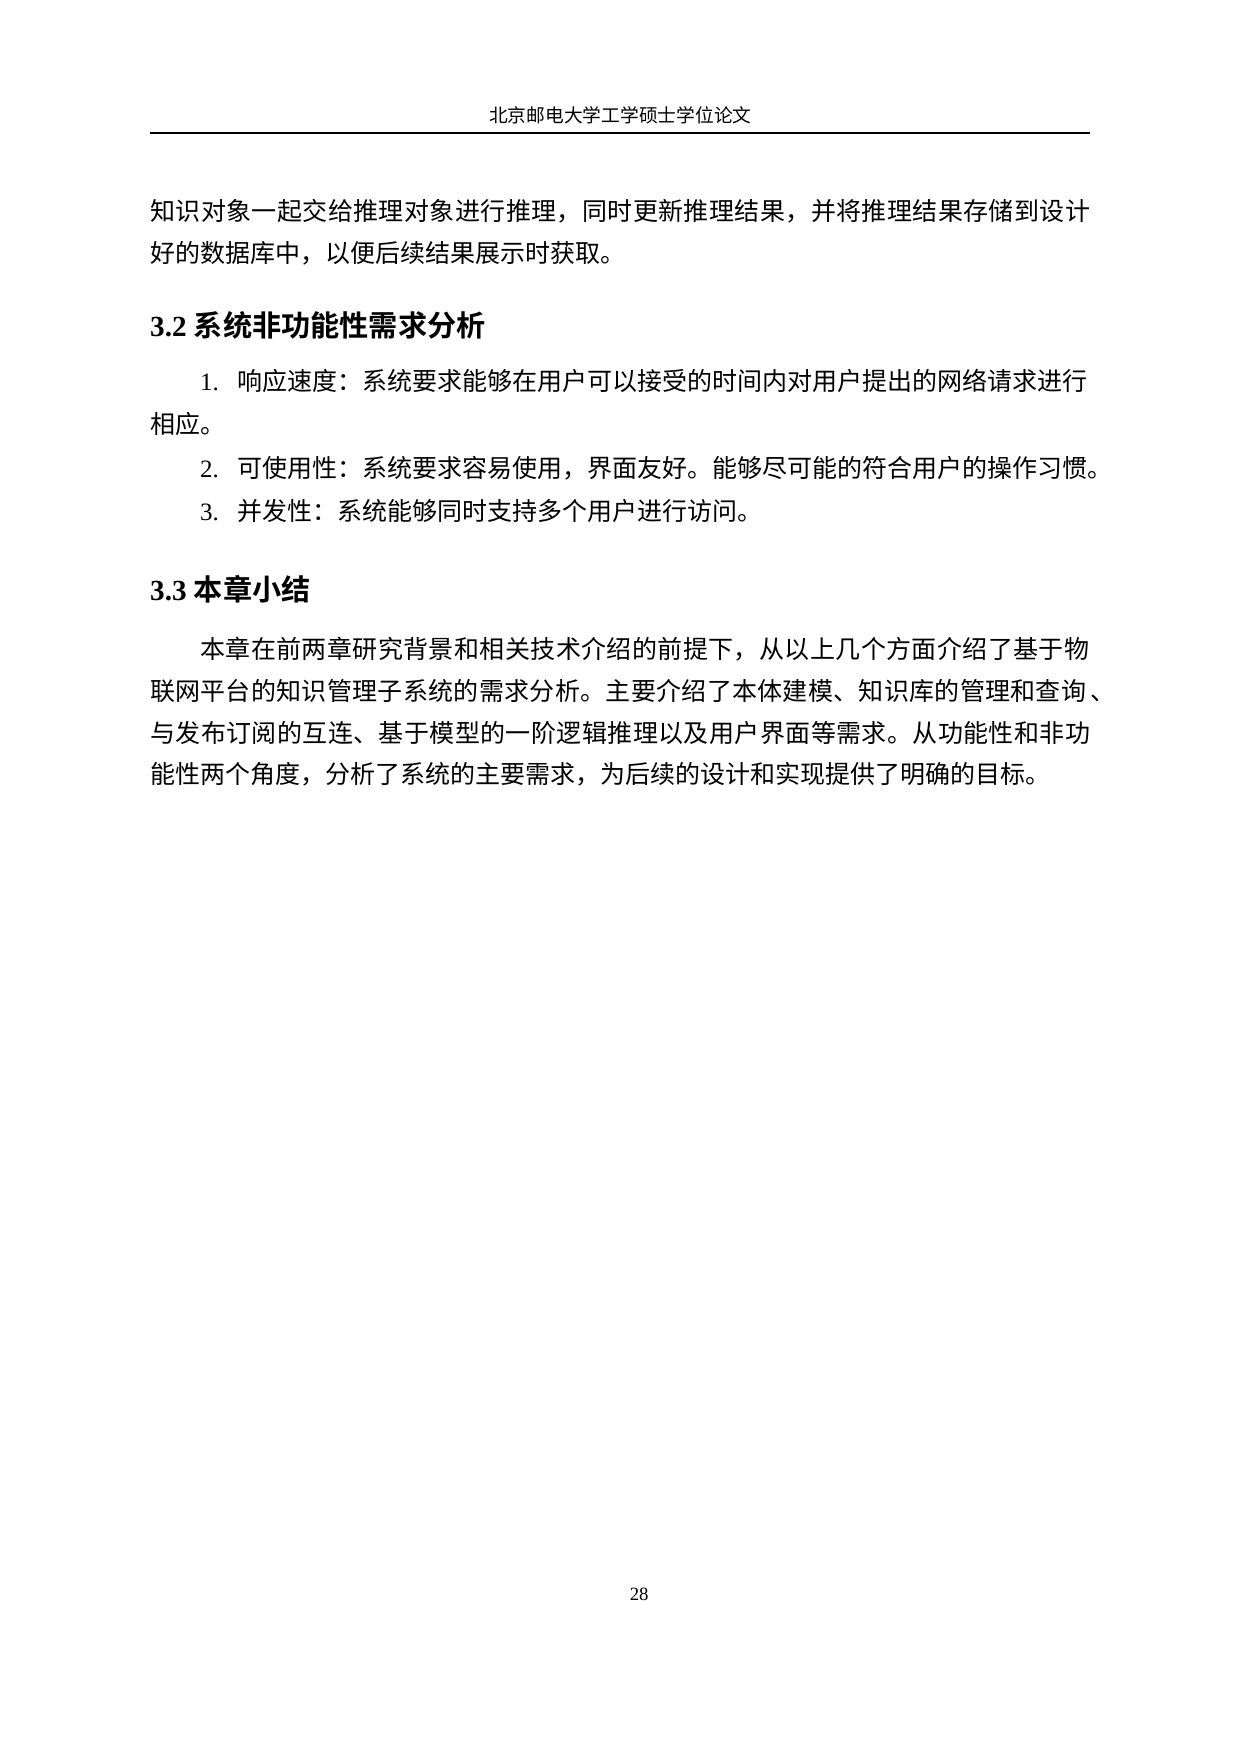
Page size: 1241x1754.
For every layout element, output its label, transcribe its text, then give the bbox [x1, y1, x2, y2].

subtitle 3.2 系统非功能性需求分析 [150, 303, 1090, 345]
subtitle 3.3 本章小结 [150, 567, 1090, 609]
text 2. 可使用性：系统要求容易使用，界面友好。能够尽可能的符合用户的操作习惯。 [150, 448, 1090, 484]
text 3. 并发性：系统能够同时支持多个用户进行访问。 [150, 492, 1090, 528]
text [150, 187, 1090, 271]
text 1. 响应速度：系统要求能够在用户可以接受的时间内对用户提出的网络请求进行相应。 [150, 361, 1090, 441]
text 本章在前两章研究背景和相关技术介绍的前提下，从以上几个方面介绍了基于物联网平台的知识管理子系统的需求分析。主要介绍了本体建模、知识库的管理和查询、与发布订阅的互连、基于模型的一阶逻辑推理以及用户界面等需求。从功能性和非功能性两个角度，分析了系统的主要需求，为后续的设计和实现提供了明确的目标。 [150, 625, 1090, 792]
